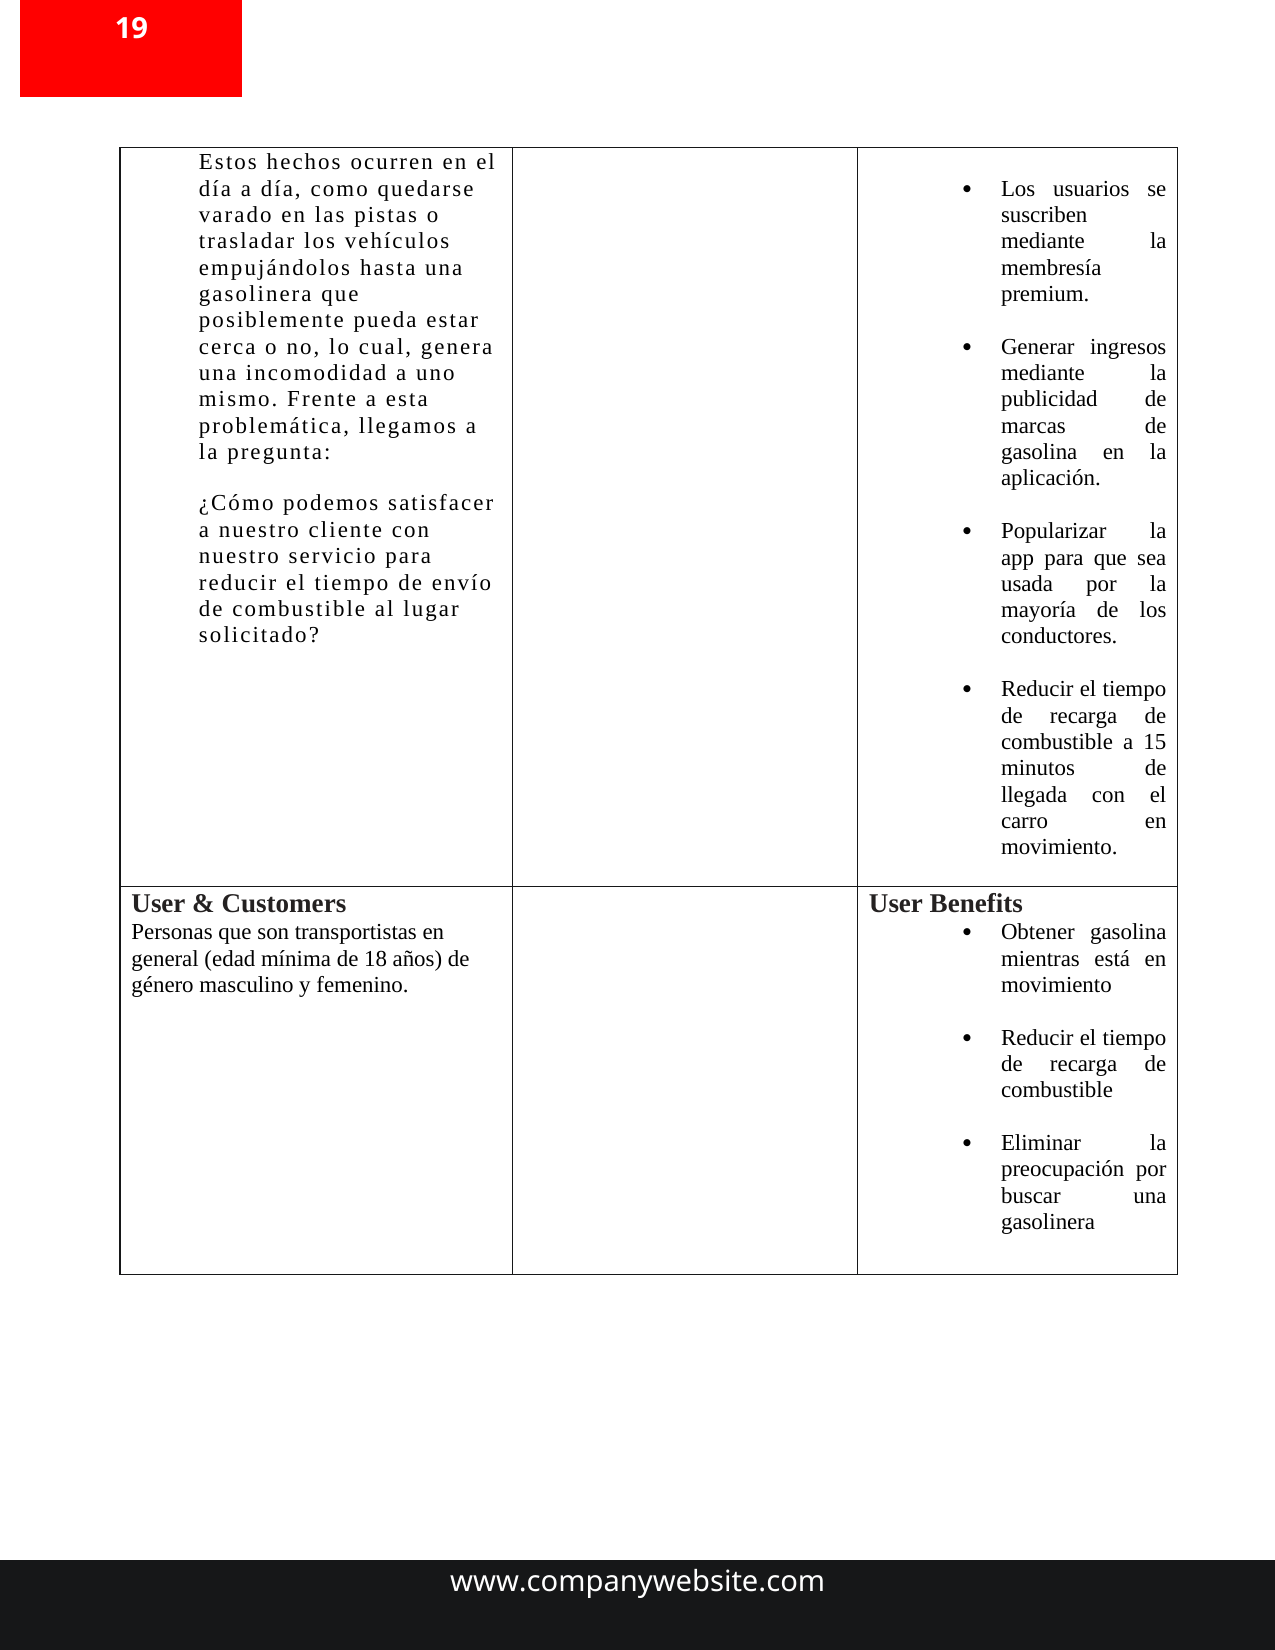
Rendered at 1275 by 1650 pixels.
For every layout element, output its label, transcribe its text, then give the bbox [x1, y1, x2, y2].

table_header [858, 148, 1177, 886]
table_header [513, 148, 857, 886]
table_cell [513, 887, 857, 1274]
table_cell User & Customers Personas que son transportistas en general (edad mínima de 18 años) de género masculino y femenino. [121, 887, 512, 1274]
table_cell User Benefits Obtener gasolina mientras está en movimiento Reducir el tiempo de recarga de combustible Eliminar la preocupación por buscar una gasolinera [858, 887, 1177, 1274]
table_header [121, 148, 512, 886]
